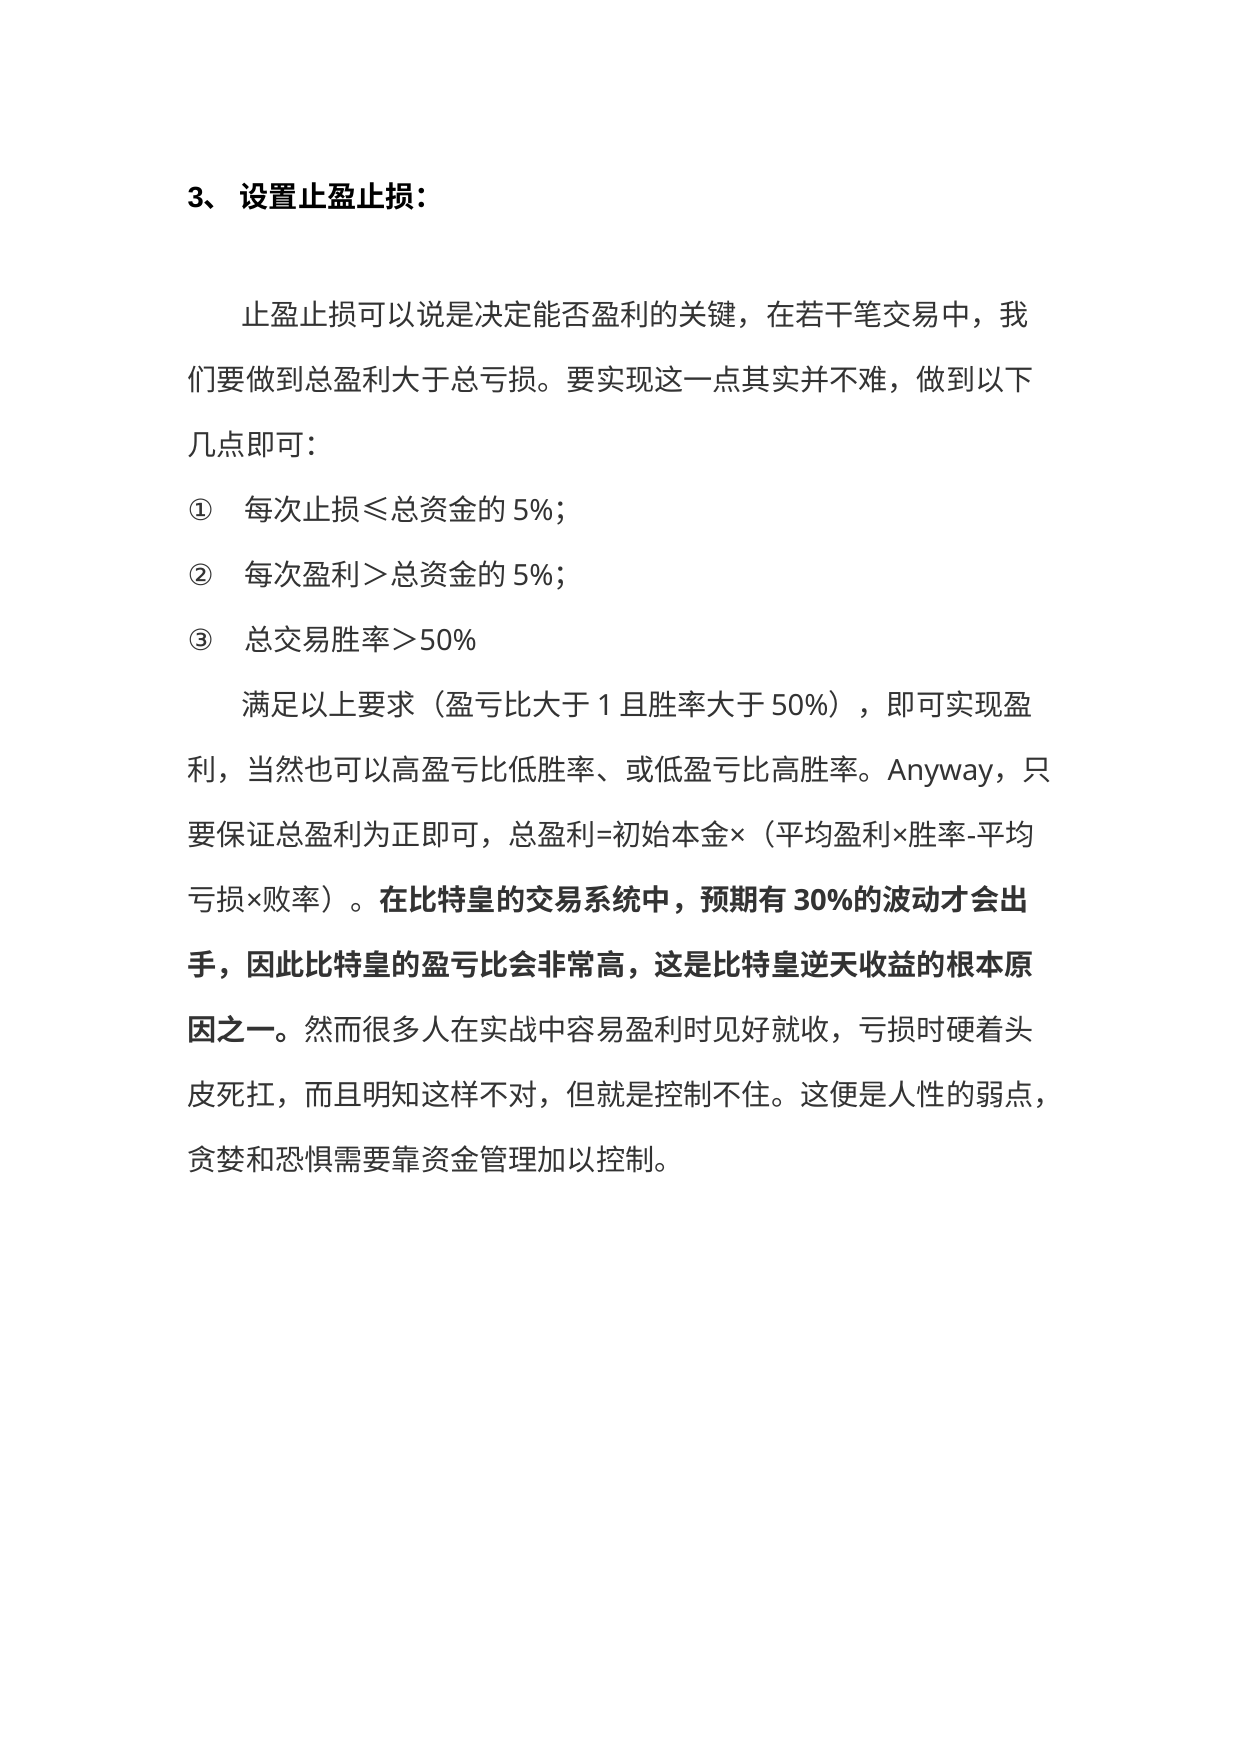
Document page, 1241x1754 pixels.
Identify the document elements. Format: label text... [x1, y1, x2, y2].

text ① 每次止损≤总资金的5%； [187, 475, 1053, 540]
text ② 每次盈利＞总资金的5%； [187, 540, 1053, 605]
text ③ 总交易胜率＞50% [187, 605, 1053, 670]
subtitle 3、 设置止盈止损： [187, 162, 1053, 227]
text 止盈止损可以说是决定能否盈利的关键，在若干笔交易中，我们要做到总盈利大于总亏损。要实现这一点其实并不难，做到以下几点即可： [187, 280, 1053, 475]
text 满足以上要求（盈亏比大于1且胜率大于50%），即可实现盈利，当然也可以高盈亏比低胜率、或低盈亏比高胜率。Anyway，只要保证总盈利为正即可，总盈利=初始本金×（平均盈利×胜率-平均亏损×败率）。在比特皇的交易系统中，预期有30%的波动才会出手，因此比特皇的盈亏比会非常高，这是比特皇逆天收益的根本原因之一。然而很多人在实战中容易盈利时见好就收，亏损时硬着头皮死扛，而且明知这样不对，但就是控制不住。这便是人性的弱点，贪婪和恐惧需要靠资金管理加以控制。 [187, 670, 1053, 1190]
